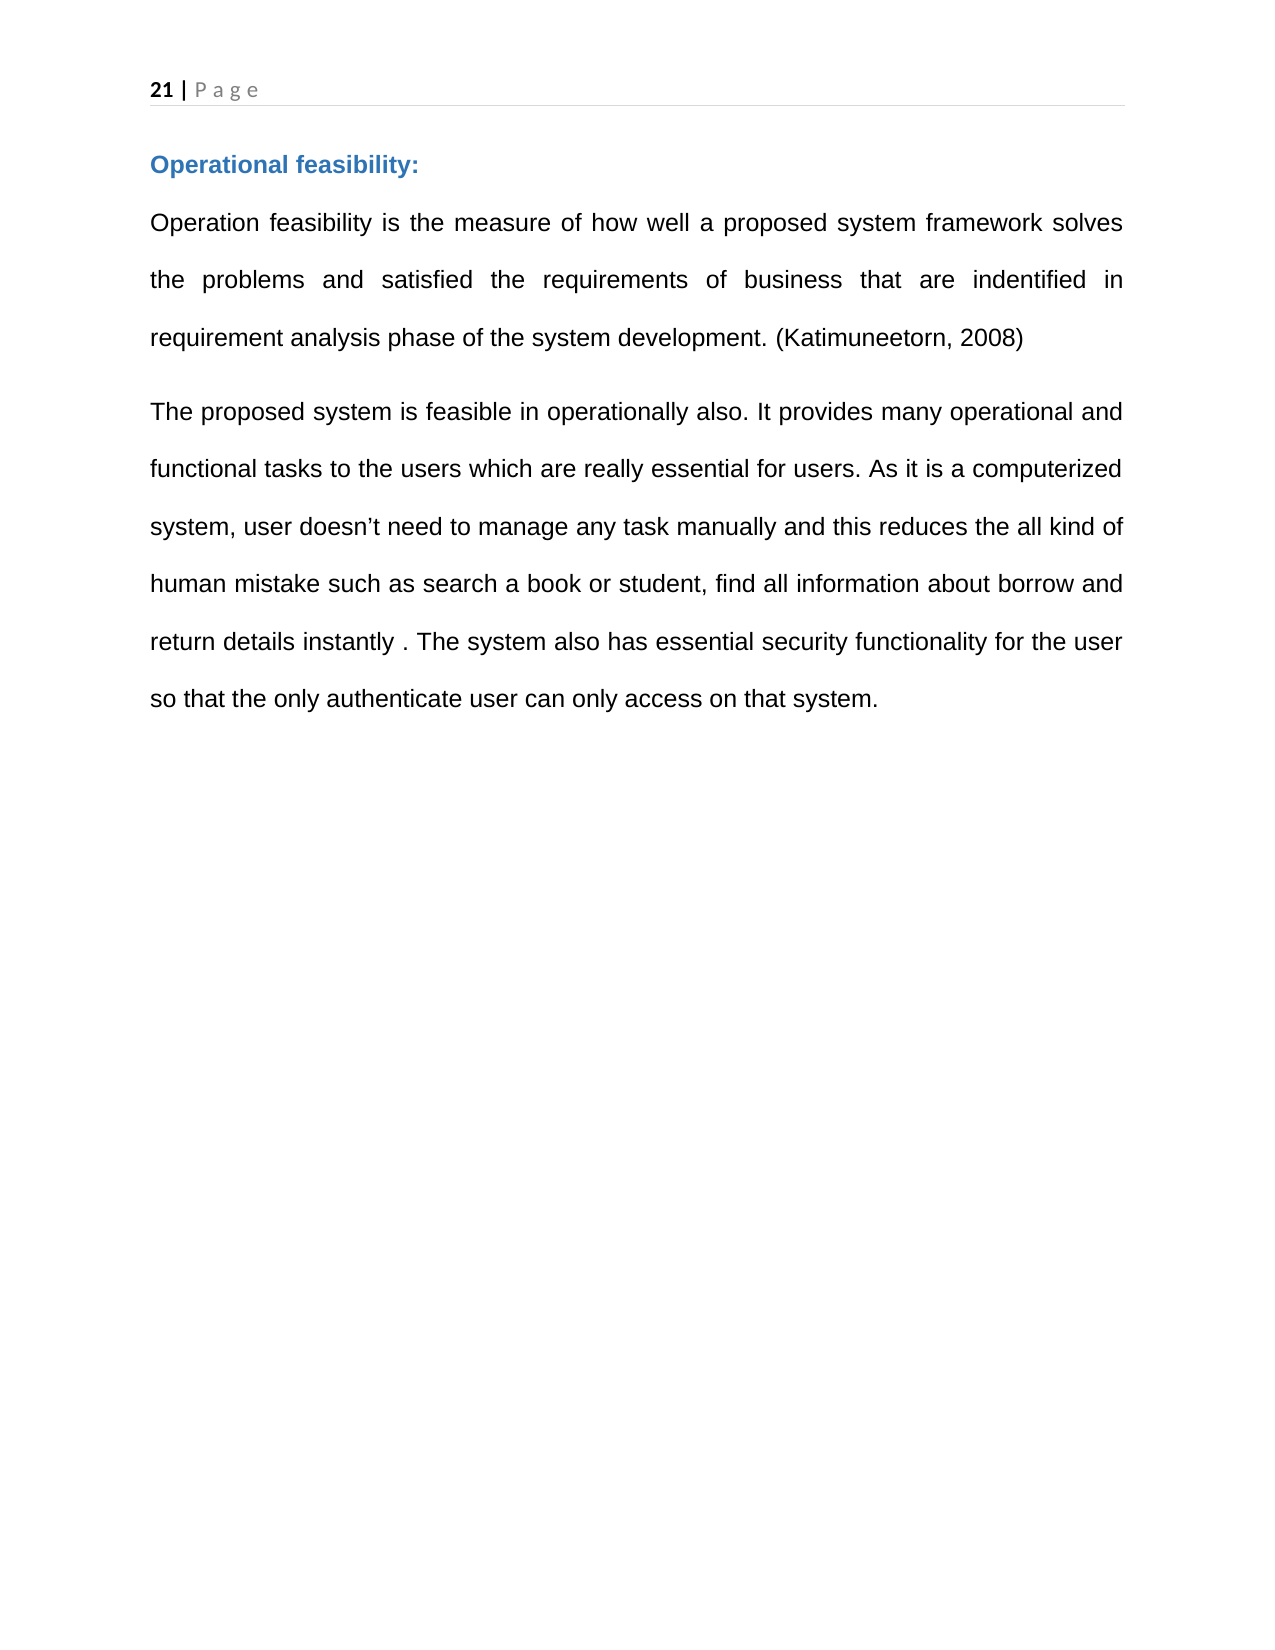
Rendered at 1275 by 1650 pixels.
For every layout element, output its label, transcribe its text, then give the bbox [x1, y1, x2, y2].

subtitle Operational feasibility: [150, 150, 1125, 179]
text The proposed system is feasible in operationally also. It provides many operational and functional tasks to the users which are really essential for users. As it is a computerized system, user doesn’t need to manage any task manually and this reduces the all kind of human mistake such as search a book or student, find all information about borrow and return details instantly . The system also has essential security functionality for the user so that the only authenticate user can only access on that system. [150, 397, 1125, 713]
text Operation feasibility is the measure of how well a proposed system framework solves the problems and satisfied the requirements of business that are indentified in requirement analysis phase of the system development. [150, 207, 1125, 351]
